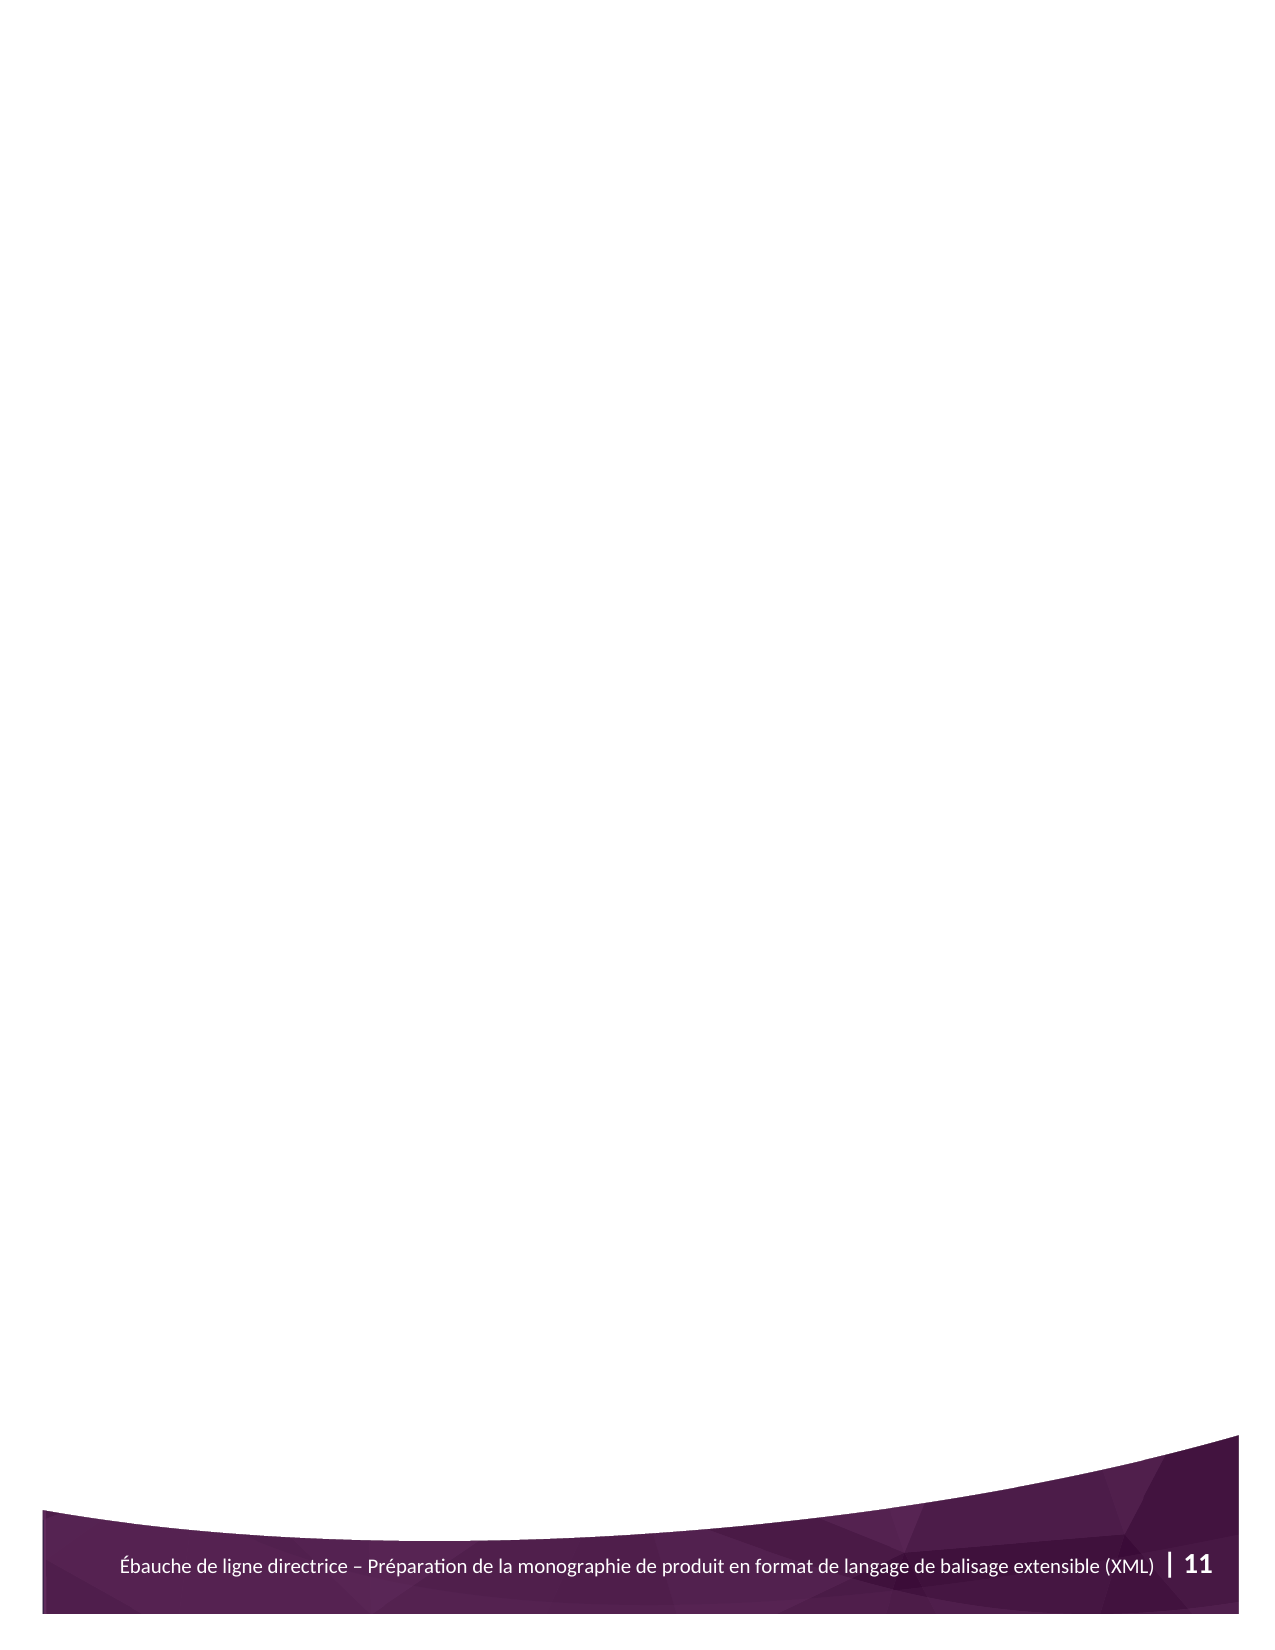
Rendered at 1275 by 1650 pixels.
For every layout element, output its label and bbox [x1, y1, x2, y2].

picture [5, 1404, 1270, 1650]
